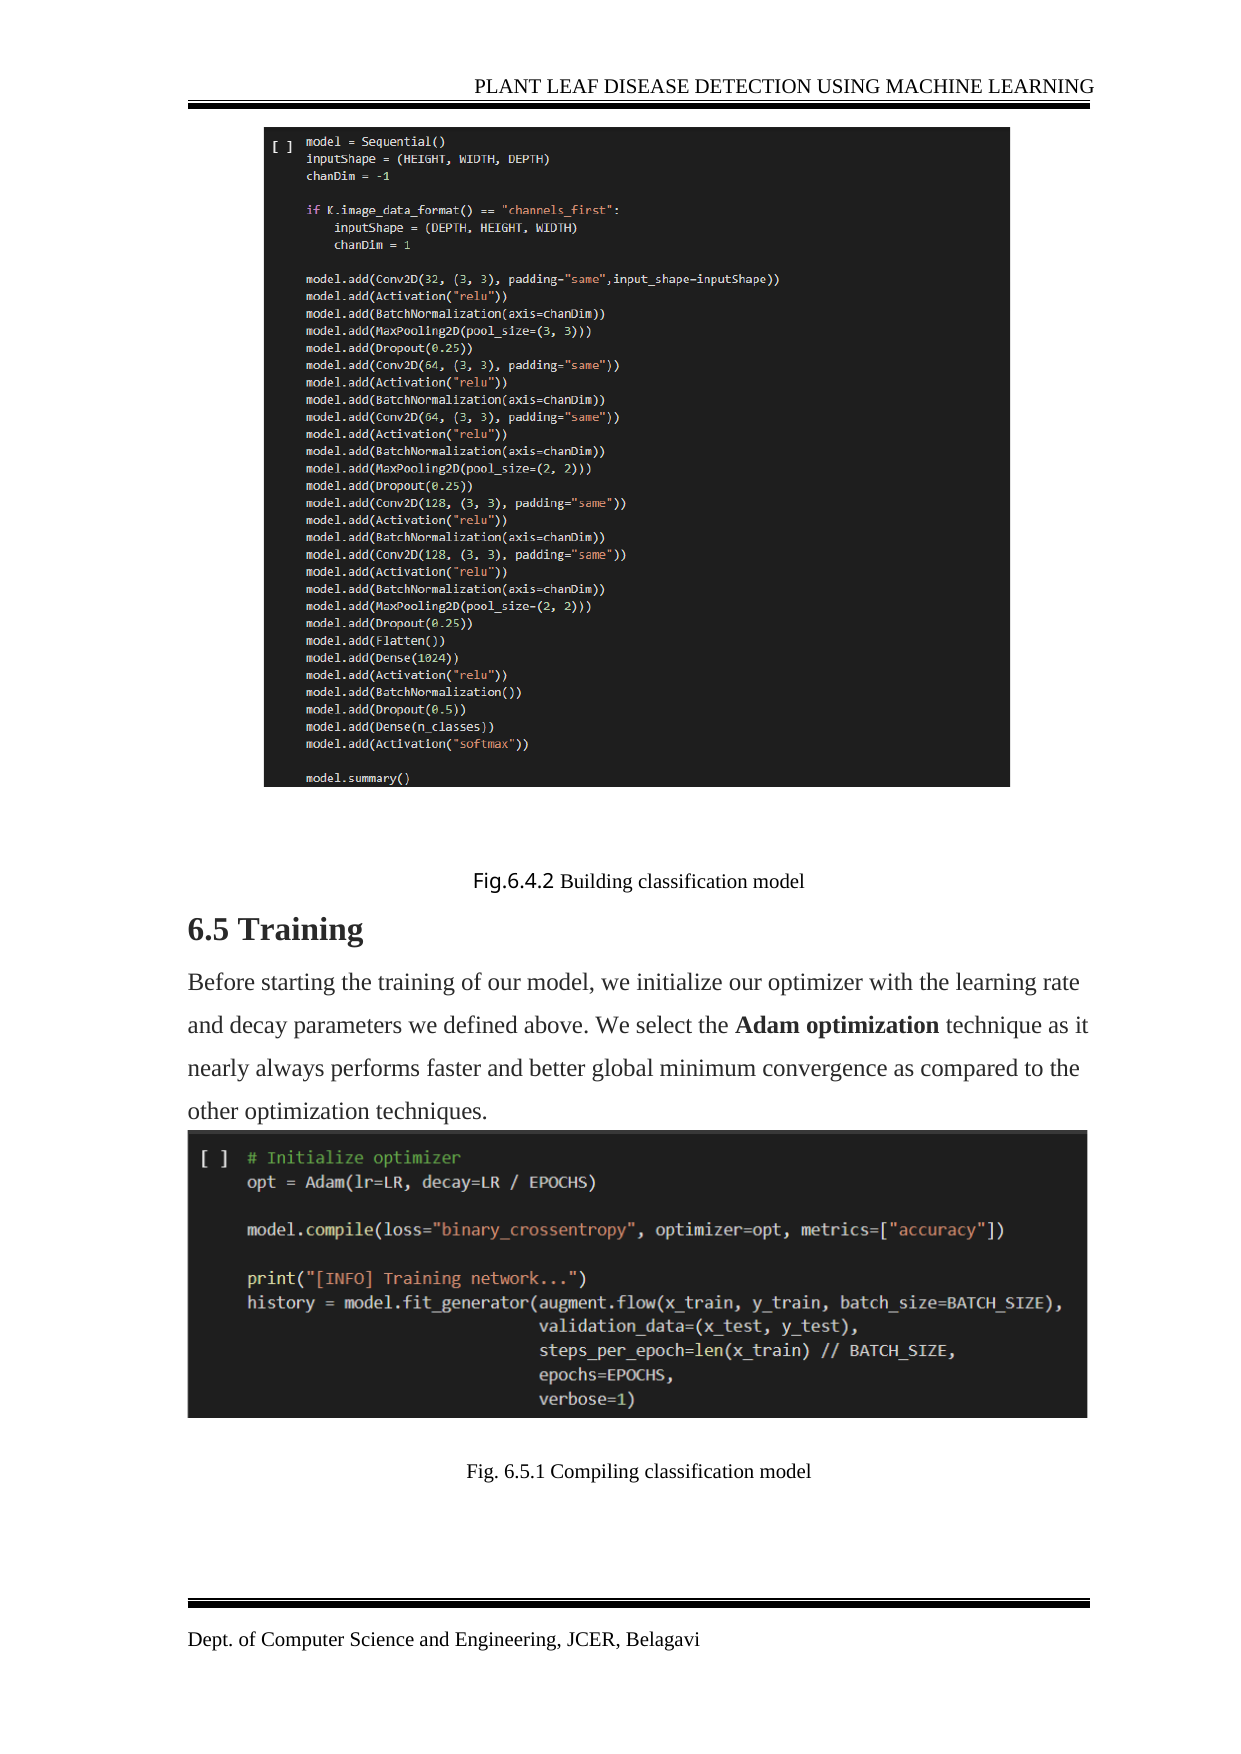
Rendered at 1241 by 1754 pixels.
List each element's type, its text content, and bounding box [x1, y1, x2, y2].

picture [263, 127, 1011, 787]
subtitle Before starting the training of our model, we initialize our optimizer with the learning rate and decay parameters we defined above. We select the Adam optimization technique as it nearly always performs faster and better global minimum convergence as compared to the other optimization techniques. [187, 967, 1090, 1125]
subtitle 6.5 Training [187, 909, 1090, 947]
picture [187, 1130, 1087, 1418]
text Fig.6.4.2 Building classification model [187, 867, 1090, 895]
